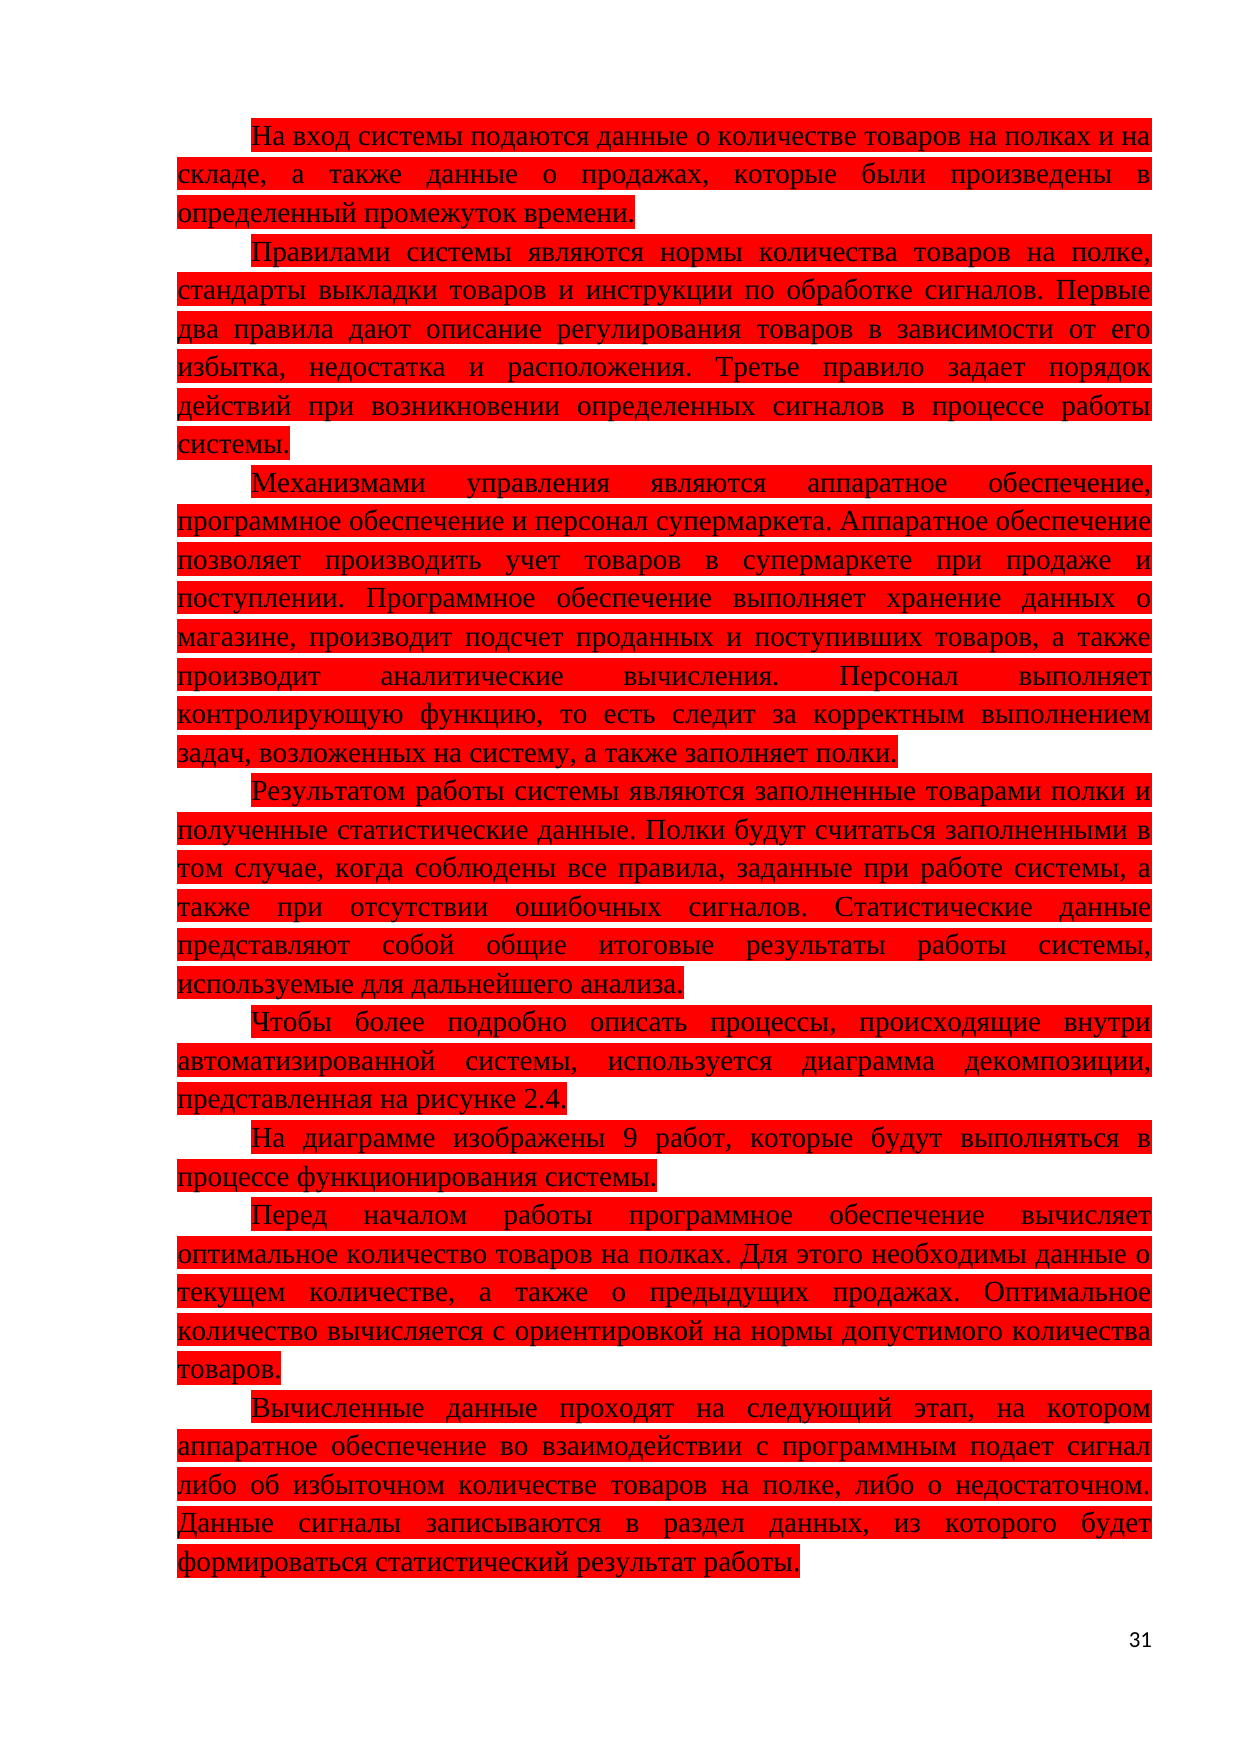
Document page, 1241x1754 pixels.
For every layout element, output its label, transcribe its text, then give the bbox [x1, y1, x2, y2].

text Результатом работы системы являются заполненные товарами полки и полученные статистические данные. Полки будут считаться заполненными в том случае, когда соблюдены все правила, заданные при работе системы, а также при отсутствии ошибочных сигналов. Статистические данные представляют собой общие итоговые результаты работы системы, используемые для дальнейшего анализа. [177, 773, 1152, 812]
text Перед началом работы программное обеспечение вычисляет оптимальное количество товаров на полках. Для этого необходимы данные о текущем количестве, а также о предыдущих продажах. Оптимальное количество вычисляется с ориентировкой на нормы допустимого количества товаров. [177, 1197, 1152, 1236]
text Механизмами управления являются аппаратное обеспечение, программное обеспечение и персонал супермаркета. Аппаратное обеспечение позволяет производить учет товаров в супермаркете при продаже и поступлении. Программное обеспечение выполняет хранение данных о магазине, производит подсчет проданных и поступивших товаров, а также производит аналитические вычисления. Персонал выполняет контролирующую функцию, то есть следит за корректным выполнением задач, возложенных на систему, а также заполняет полки. [177, 465, 1152, 504]
text Перед началом работы программное обеспечение вычисляет оптимальное количество товаров на полках. Для этого необходимы данные о текущем количестве, а также о предыдущих продажах. Оптимальное количество вычисляется с ориентировкой на нормы допустимого количества товаров. [177, 1346, 1152, 1385]
text Результатом работы системы являются заполненные товарами полки и полученные статистические данные. Полки будут считаться заполненными в том случае, когда соблюдены все правила, заданные при работе системы, а также при отсутствии ошибочных сигналов. Статистические данные представляют собой общие итоговые результаты работы системы, используемые для дальнейшего анализа. [177, 961, 1152, 999]
text Вычисленные данные проходят на следующий этап, на котором аппаратное обеспечение во взаимодействии с программным подает сигнал либо об избыточном количестве товаров на полке, либо о недостаточном. Данные сигналы записываются в раздел данных, из которого будет формироваться статистический результат работы. [177, 1390, 1152, 1429]
text Механизмами управления являются аппаратное обеспечение, программное обеспечение и персонал супермаркета. Аппаратное обеспечение позволяет производить учет товаров в супермаркете при продаже и поступлении. Программное обеспечение выполняет хранение данных о магазине, производит подсчет проданных и поступивших товаров, а также производит аналитические вычисления. Персонал выполняет контролирующую функцию, то есть следит за корректным выполнением задач, возложенных на систему, а также заполняет полки. [177, 730, 1152, 768]
text На вход системы подаются данные о количестве товаров на полках и на складе, а также данные о продажах, которые были произведены в определенный промежуток времени. [177, 190, 1152, 229]
text На диаграмме изображены 9 работ, которые будут выполняться в процессе функционирования системы. [177, 1120, 1152, 1192]
text На вход системы подаются данные о количестве товаров на полках и на складе, а также данные о продажах, которые были произведены в определенный промежуток времени. [177, 118, 1152, 157]
text Чтобы более подробно описать процессы, происходящие внутри автоматизированной системы, используется диаграмма декомпозиции, представленная на рисунке 2.4. [177, 1077, 1152, 1115]
text Чтобы более подробно описать процессы, происходящие внутри автоматизированной системы, используется диаграмма декомпозиции, представленная на рисунке 2.4. [177, 1004, 1152, 1043]
text Правилами системы являются нормы количества товаров на полке, стандарты выкладки товаров и инструкции по обработке сигналов. Первые два правила дают описание регулирования товаров в зависимости от его избытка, недостатка и расположения. Третье правило задает порядок действий при возникновении определенных сигналов в процессе работы системы. [177, 421, 1152, 460]
text Правилами системы являются нормы количества товаров на полке, стандарты выкладки товаров и инструкции по обработке сигналов. Первые два правила дают описание регулирования товаров в зависимости от его избытка, недостатка и расположения. Третье правило задает порядок действий при возникновении определенных сигналов в процессе работы системы. [177, 234, 1152, 272]
text Вычисленные данные проходят на следующий этап, на котором аппаратное обеспечение во взаимодействии с программным подает сигнал либо об избыточном количестве товаров на полке, либо о недостаточном. Данные сигналы записываются в раздел данных, из которого будет формироваться статистический результат работы. [177, 1539, 1152, 1578]
